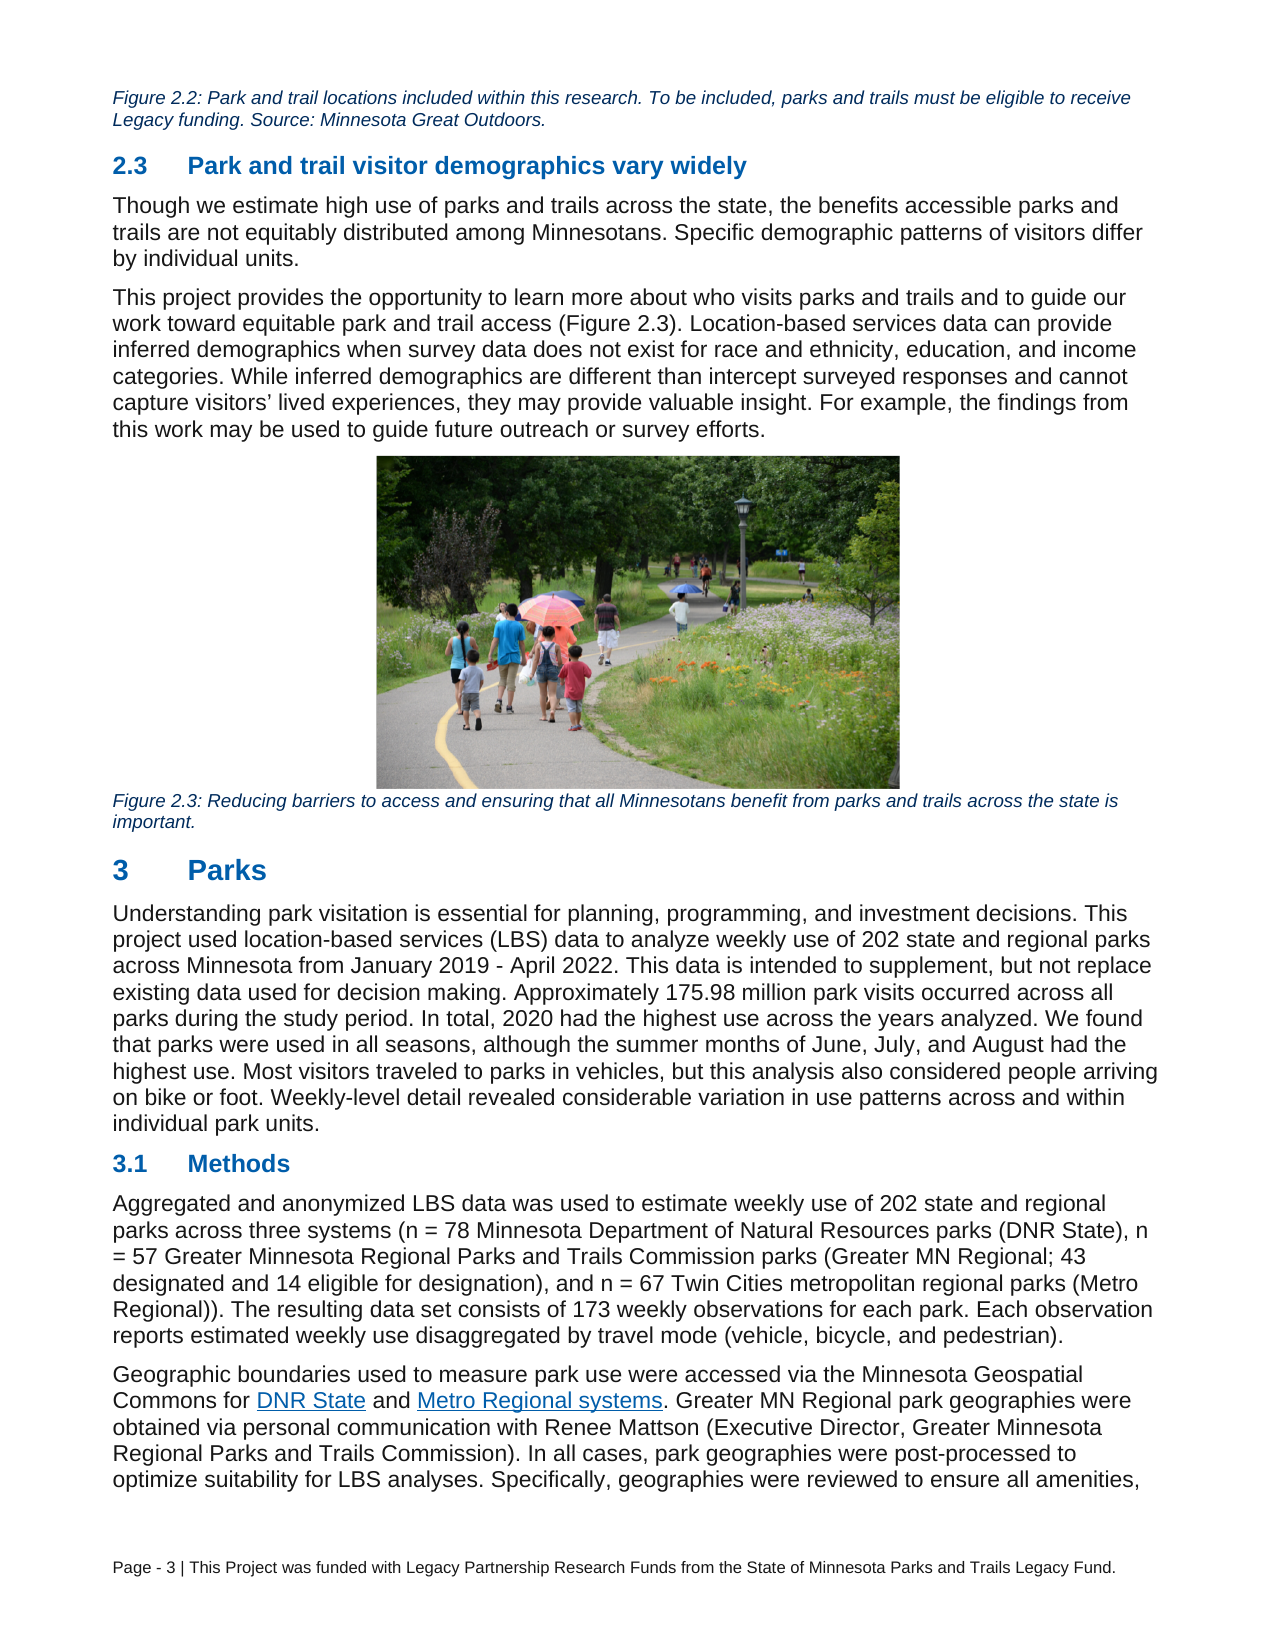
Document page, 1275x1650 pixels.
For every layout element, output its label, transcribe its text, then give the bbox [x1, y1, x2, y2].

text Though we estimate high use of parks and trails across the state, the benefits accessible parks and trails are not equitably distributed among Minnesotans. Specific demographic patterns of visitors differ by individual units. [112, 192, 1162, 271]
subtitle 3.1 Methods [112, 1149, 1162, 1178]
text Figure 2.3: Reducing barriers to access and ensuring that all Minnesotans benefit from parks and trails across the state is important. [112, 789, 1162, 833]
text Figure 2.2: Park and trail locations included within this research. To be included, parks and trails must be eligible to receive Legacy funding. Source: Minnesota Great Outdoors. [112, 87, 1162, 130]
subtitle 3 Parks [112, 853, 1162, 887]
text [112, 1361, 1162, 1493]
text Understanding park visitation is essential for planning, programming, and investment decisions. This project used location-based services (LBS) data to analyze weekly use of 202 state and regional parks across Minnesota from January 2019 - April 2022. This data is intended to supplement, but not replace existing data used for decision making. Approximately 175.98 million park visits occurred across all parks during the study period. In total, 2020 had the highest use across the years analyzed. We found that parks were used in all seasons, although the summer months of June, July, and August had the highest use. Most visitors traveled to parks in vehicles, but this analysis also considered people arriving on bike or foot. Weekly-level detail revealed considerable variation in use patterns across and within individual park units. [112, 899, 1162, 1137]
text This project provides the opportunity to learn more about who visits parks and trails and to guide our work toward equitable park and trail access (Figure 2.3). Location-based services data can provide inferred demographics when survey data does not exist for race and ethnicity, education, and income categories. While inferred demographics are different than intercept surveyed responses and cannot capture visitors’ lived experiences, they may provide valuable insight. For example, the findings from this work may be used to guide future outreach or survey efforts. [112, 284, 1162, 442]
text Aggregated and anonymized LBS data was used to estimate weekly use of 202 state and regional parks across three systems (n = 78 Minnesota Department of Natural Resources parks (DNR State), n = 57 Greater Minnesota Regional Parks and Trails Commission parks (Greater MN Regional; 43 designated and 14 eligible for designation), and n = 67 Twin Cities metropolitan regional parks (Metro Regional)). The resulting data set consists of 173 weekly observations for each park. Each observation reports estimated weekly use disaggregated by travel mode (vehicle, bicycle, and pedestrian). [112, 1190, 1162, 1348]
picture [375, 454, 901, 790]
subtitle 2.3 Park and trail visitor demographics vary widely [112, 151, 1162, 180]
